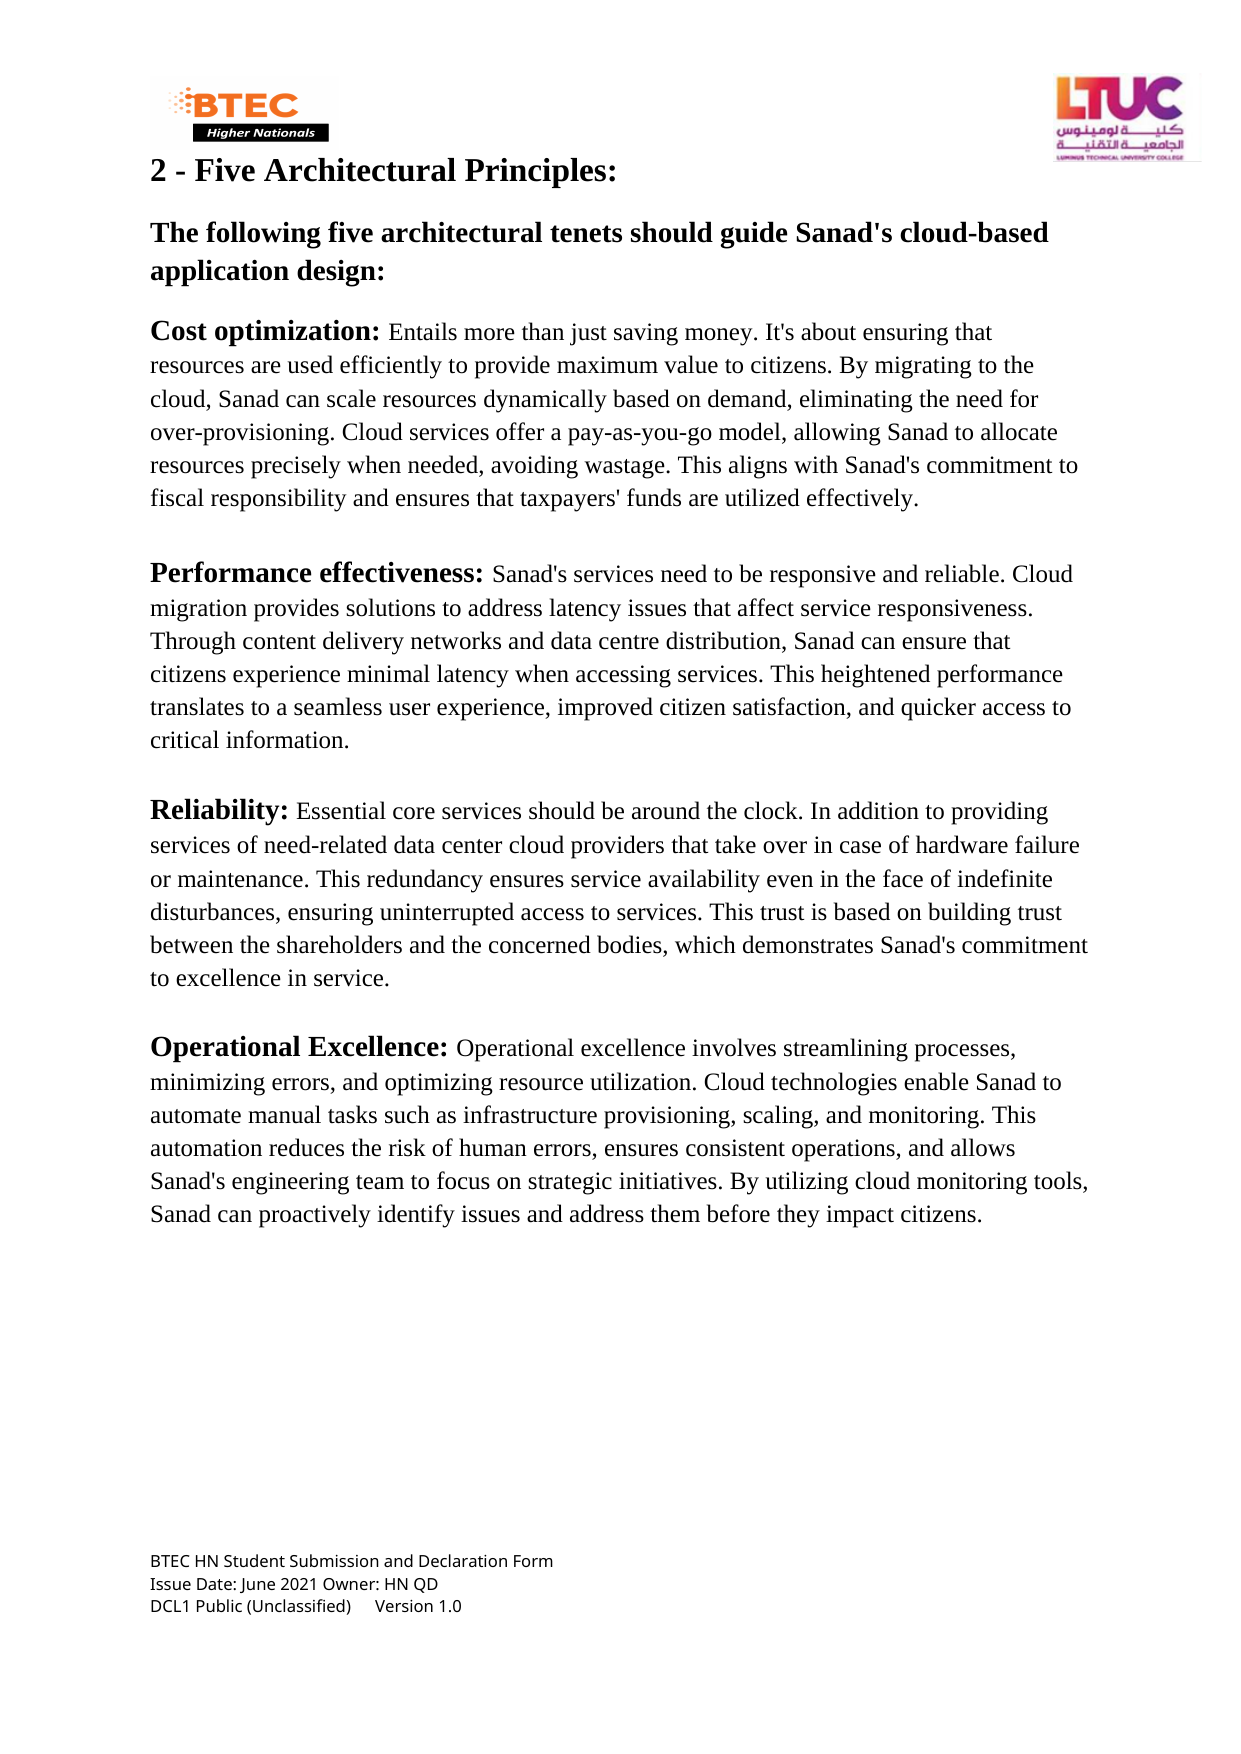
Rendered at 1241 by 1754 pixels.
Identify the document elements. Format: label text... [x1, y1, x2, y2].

picture [1053, 73, 1202, 163]
picture [150, 76, 339, 150]
text 2 - Five Architectural Principles: [150, 150, 1090, 188]
text Cost optimization: Entails more than just saving money. It's about ensuring that resources are used efficiently to provide maximum value to citizens. By migrating to the cloud, Sanad can scale resources dynamically based on demand, eliminating the need for over-provisioning. Cloud services offer a pay-as-you-go model, allowing Sanad to allocate resources precisely when needed, avoiding wastage. This aligns with Sanad's commitment to fiscal responsibility and ensures that taxpayers' funds are utilized effectively. Performance effectiveness: Sanad's services need to be responsive and reliable. Cloud migration provides solutions to address latency issues that affect service responsiveness. Through content delivery networks and data centre distribution, Sanad can ensure that citizens experience minimal latency when accessing services. This heightened performance translates to a seamless user experience, improved citizen satisfaction, and quicker access to critical information. Reliability: Essential core services should be around the clock. In addition to providing services of need-related data center cloud providers that take over in case of hardware failure or maintenance. This redundancy ensures service availability even in the face of indefinite disturbances, ensuring uninterrupted access to services. This trust is based on building trust between the shareholders and the concerned bodies, which demonstrates Sanad's commitment to excellence in service. Operational Excellence: Operational excellence involves streamlining processes, minimizing errors, and optimizing resource utilization. Cloud technologies enable Sanad to automate manual tasks such as infrastructure provisioning, scaling, and monitoring. This automation reduces the risk of human errors, ensures consistent operations, and allows Sanad's engineering team to focus on strategic initiatives. By utilizing cloud monitoring tools, Sanad can proactively identify issues and address them before they impact citizens. [150, 313, 1090, 1228]
text The following five architectural tenets should guide Sanad's cloud-based application design: [150, 215, 1090, 287]
